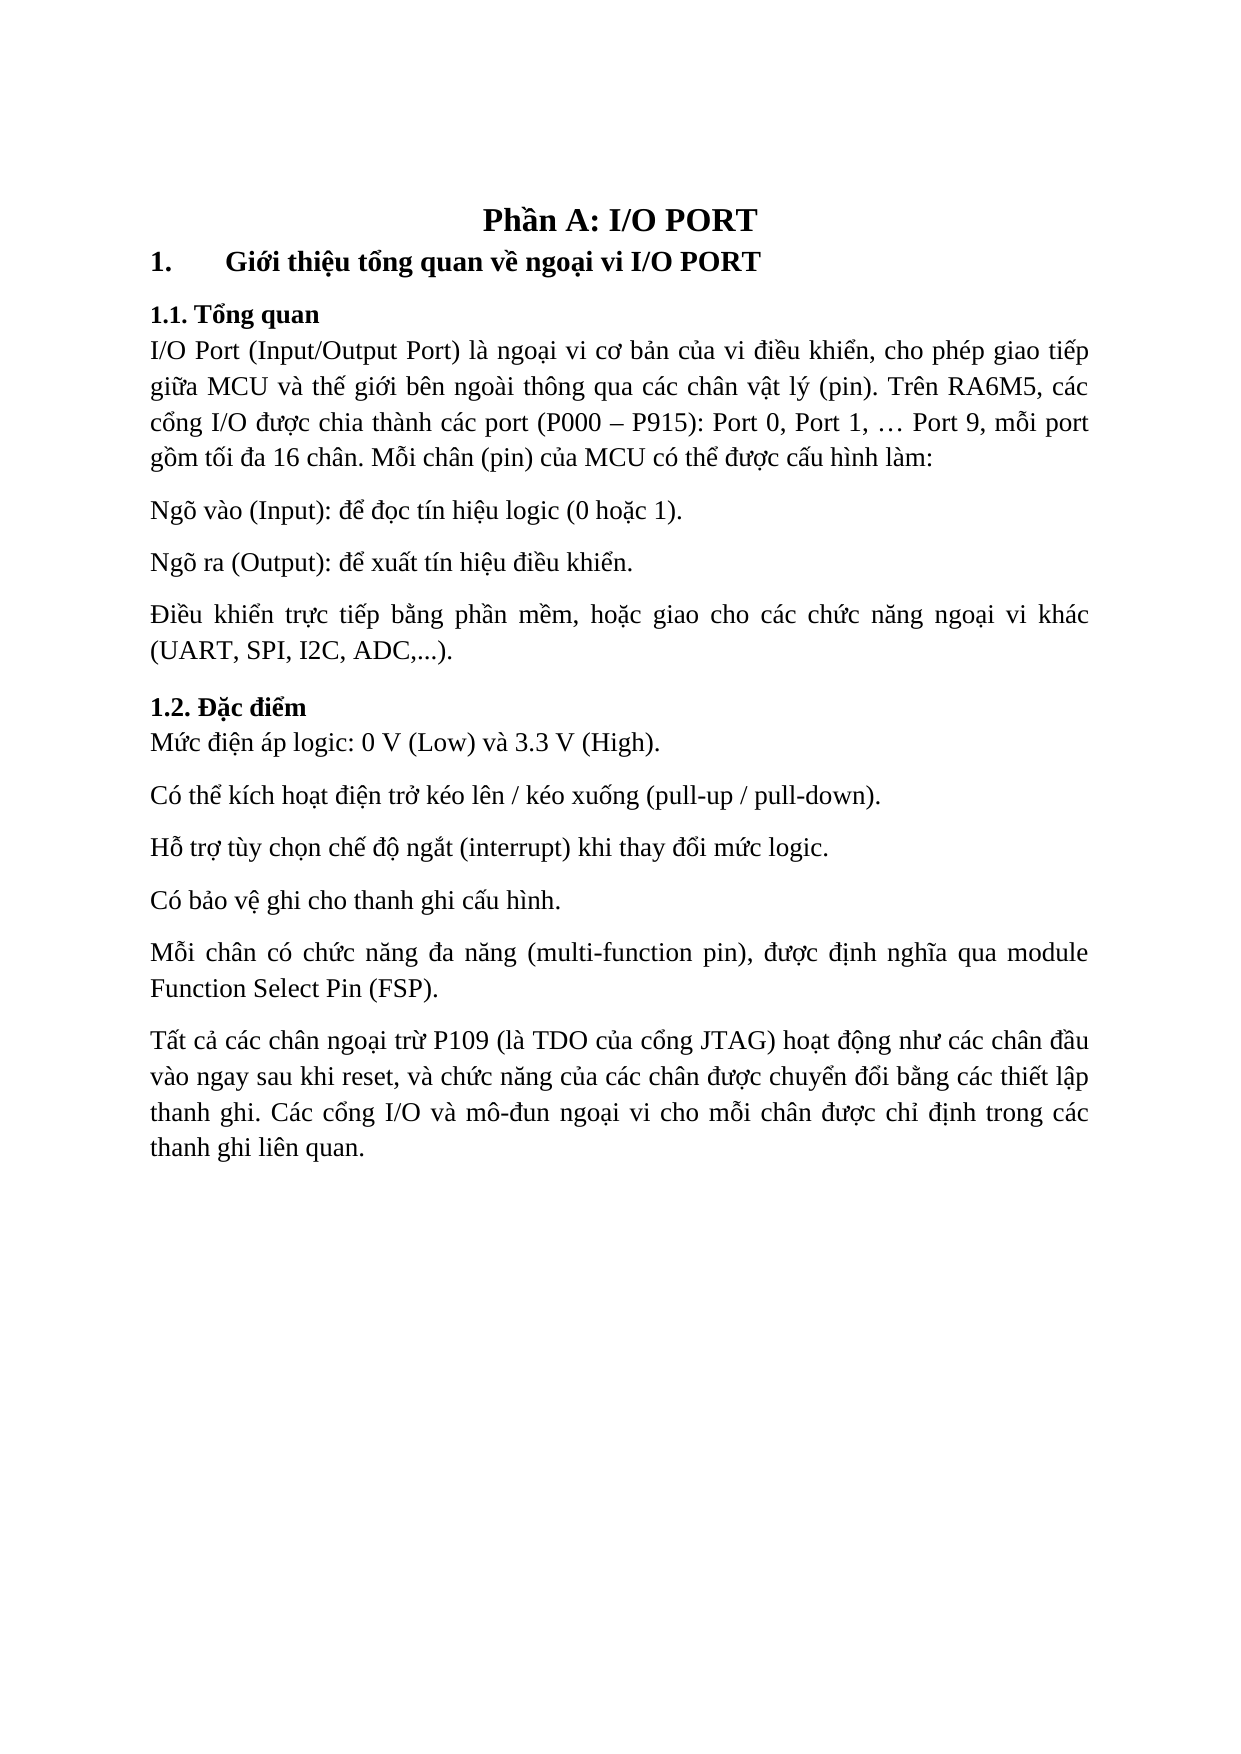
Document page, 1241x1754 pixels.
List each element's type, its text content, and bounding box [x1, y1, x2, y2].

text Ngõ ra (Output): để xuất tín hiệu điều khiển. [150, 546, 1090, 577]
text I/O Port (Input/Output Port) là ngoại vi cơ bản của vi điều khiển, cho phép giao tiếp giữa MCU và thế giới bên ngoài thông qua các chân vật lý (pin). Trên RA6M5, các cổng I/O được chia thành các port (P000 – P915): Port 0, Port 1, … Port 9, mỗi port gồm tối đa 16 chân. Mỗi chân (pin) của MCU có thể được cấu hình làm: [150, 334, 1090, 472]
text Có bảo vệ ghi cho thanh ghi cấu hình. [150, 884, 1090, 915]
subtitle Giới thiệu tổng quan về ngoại vi I/O PORT [150, 244, 1090, 278]
text Tất cả các chân ngoại trừ P109 (là TDO của cổng JTAG) hoạt động như các chân đầu vào ngay sau khi reset, và chức năng của các chân được chuyển đổi bằng các thiết lập thanh ghi. Các cổng I/O và mô-đun ngoại vi cho mỗi chân được chỉ định trong các thanh ghi liên quan. [150, 1024, 1090, 1163]
subtitle 1.2. Đặc điểm [150, 691, 1090, 722]
text Điều khiển trực tiếp bằng phần mềm, hoặc giao cho các chức năng ngoại vi khác (UART, SPI, I2C, ADC,...). [150, 598, 1090, 665]
text Hỗ trợ tùy chọn chế độ ngắt (interrupt) khi thay đổi mức logic. [150, 831, 1090, 862]
text Ngõ vào (Input): để đọc tín hiệu logic (0 hoặc 1). [150, 494, 1090, 525]
text Mức điện áp logic: 0 V (Low) và 3.3 V (High). [150, 727, 1090, 758]
text Mỗi chân có chức năng đa năng (multi-function pin), được định nghĩa qua module Function Select Pin (FSP). [150, 936, 1090, 1003]
text Có thể kích hoạt điện trở kéo lên / kéo xuống (pull-up / pull-down). [150, 779, 1090, 810]
subtitle Phần A: I/O PORT [150, 200, 1090, 238]
subtitle 1.1. Tổng quan [150, 298, 1090, 329]
